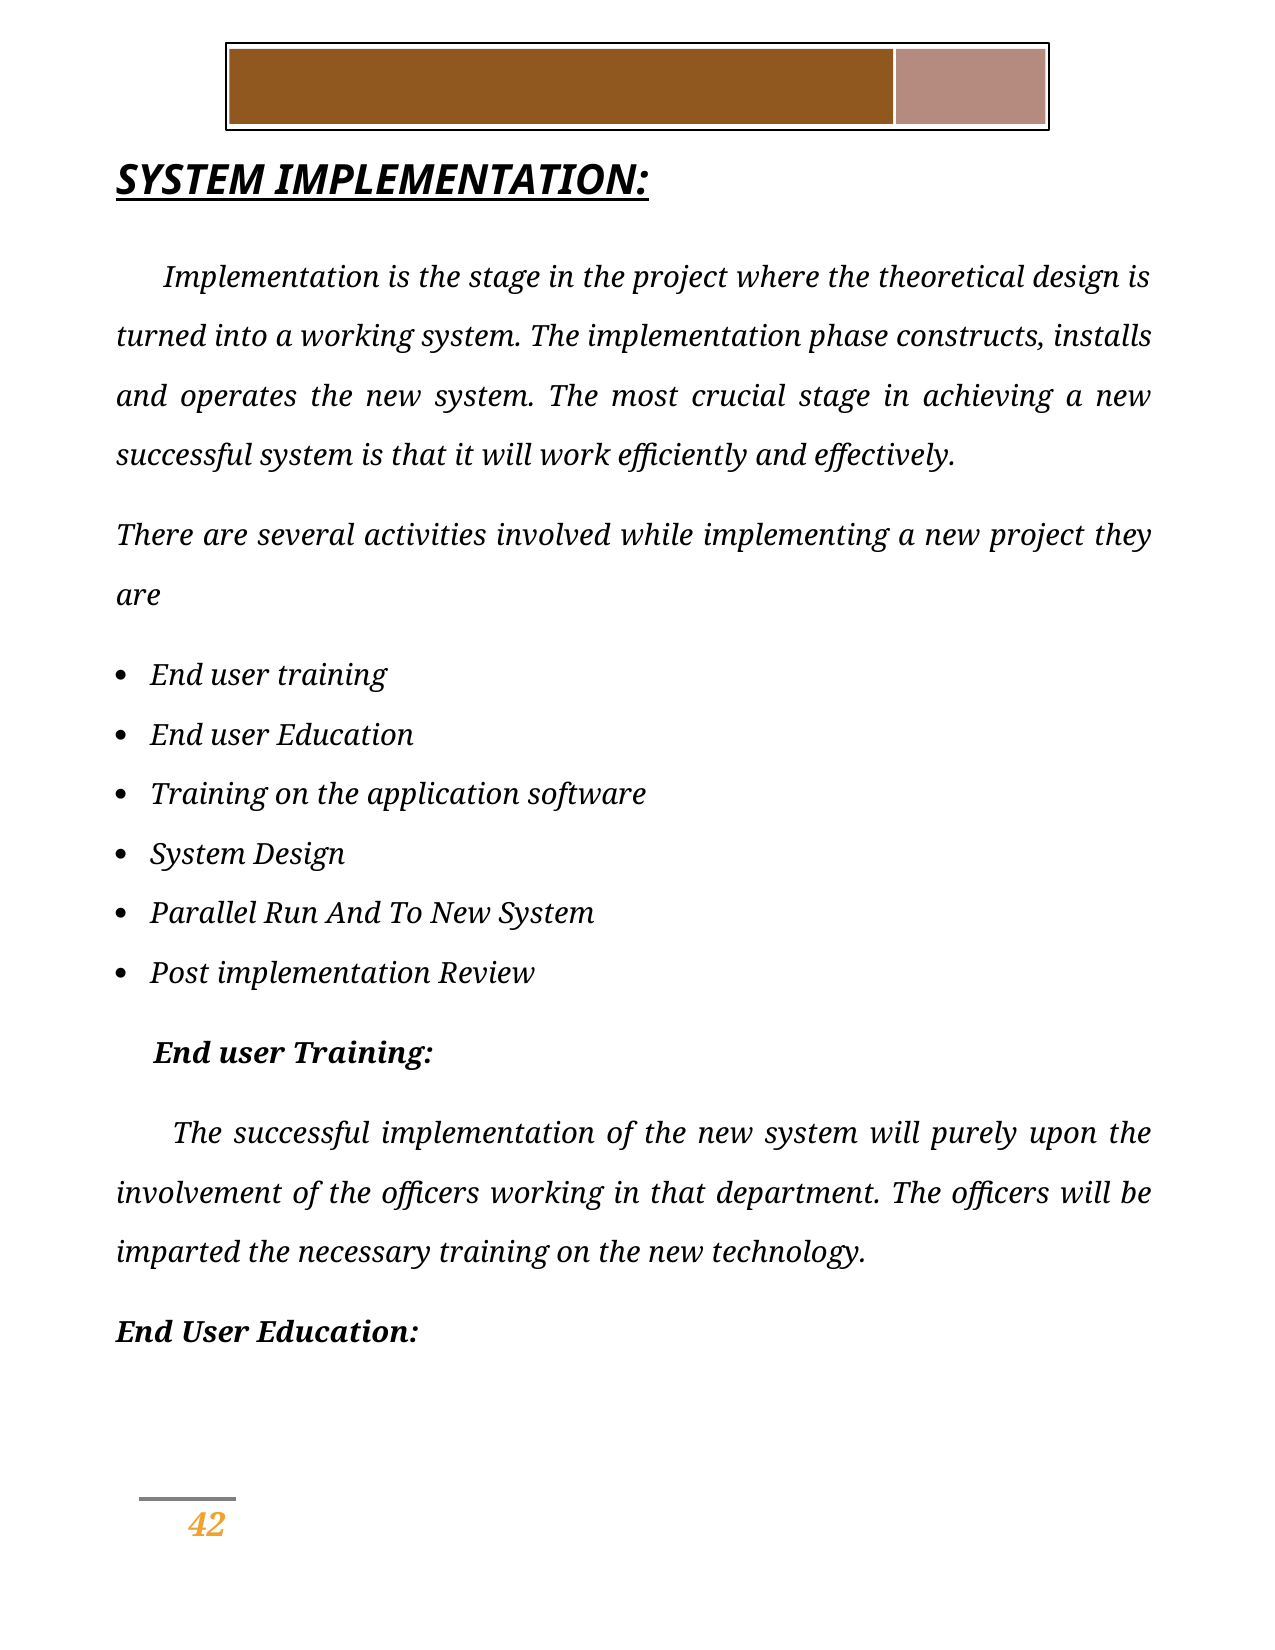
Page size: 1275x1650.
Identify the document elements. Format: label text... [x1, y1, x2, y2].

list End user training [116, 654, 1153, 694]
text End User Education: [116, 1312, 1153, 1351]
list Post implementation Review [116, 952, 1153, 992]
list Parallel Run And To New System [116, 892, 1153, 932]
text There are several activities involved while implementing a new project they are [116, 515, 1153, 614]
list System Design [116, 833, 1153, 873]
text The successful implementation of the new system will purely upon the involvement of the officers working in that department. The officers will be imparted the necessary training on the new technology. [116, 1112, 1153, 1271]
text End user Training: [116, 1032, 1153, 1072]
list Training on the application software [116, 773, 1153, 813]
list End user Education [116, 714, 1153, 754]
text Implementation is the stage in the project where the theoretical design is turned into a working system. The implementation phase constructs, installs and operates the new system. The most crucial stage in achieving a new successful system is that it will work efficiently and effectively. [116, 256, 1153, 474]
text SYSTEM IMPLEMENTATION: [116, 150, 1153, 207]
